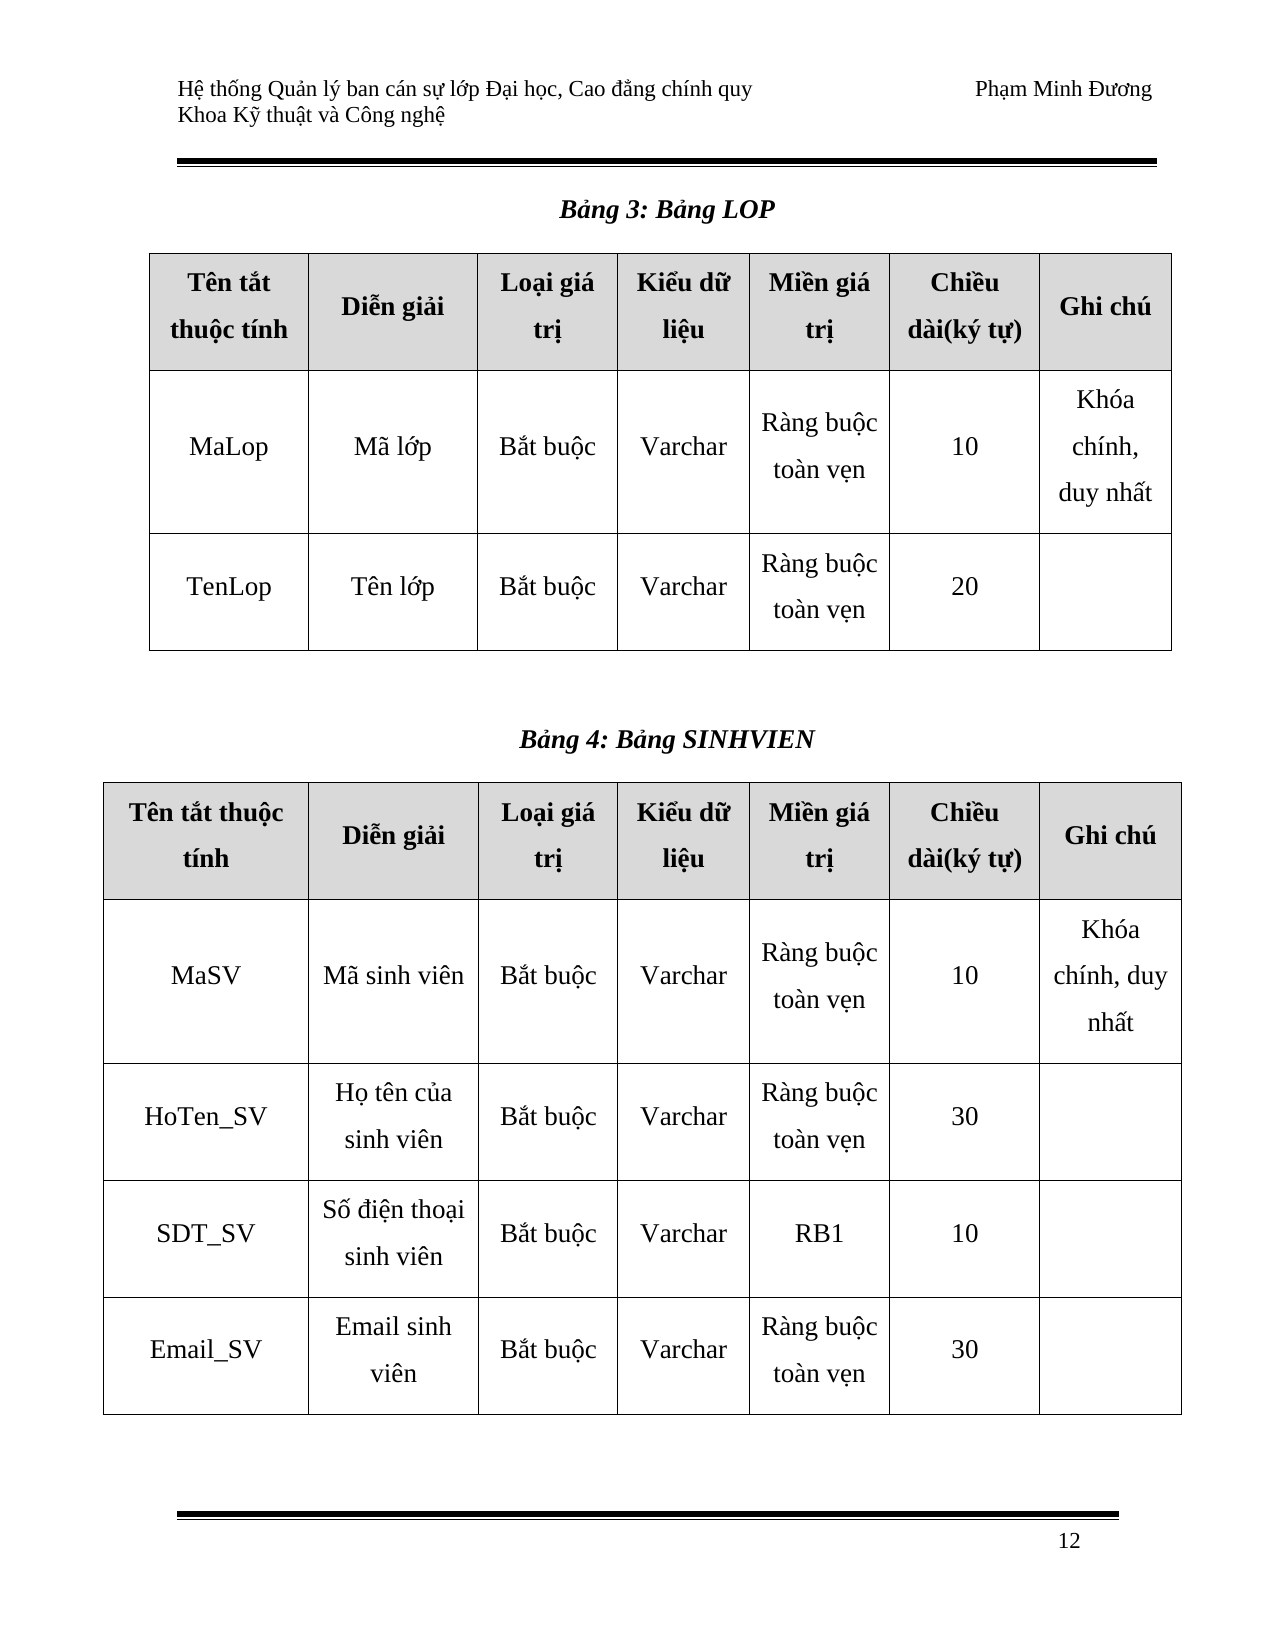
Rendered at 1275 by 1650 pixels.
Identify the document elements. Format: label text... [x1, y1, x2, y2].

table_cell Bắt buộc [479, 1298, 617, 1414]
table_cell Họ tên của sinh viên [309, 1064, 478, 1180]
table_cell Varchar [618, 1181, 749, 1297]
table_header Ghi chú [1040, 254, 1171, 370]
table_cell Bắt buộc [478, 534, 617, 650]
table_header Tên tắt thuộc tính [104, 783, 308, 899]
table_cell 30 [890, 1298, 1039, 1414]
table_header Diễn giải [309, 254, 477, 370]
table_header Chiều dài(ký tự) [890, 254, 1039, 370]
table_cell 20 [890, 534, 1039, 650]
table_cell Mã lớp [309, 371, 477, 533]
table_header Chiều dài(ký tự) [890, 783, 1039, 899]
table_cell 30 [890, 1064, 1039, 1180]
table_cell Varchar [618, 534, 749, 650]
table_cell Varchar [618, 1298, 749, 1414]
table_cell Ràng buộc toàn vẹn [750, 1298, 889, 1414]
text Bảng 4: Bảng SINHVIEN [177, 723, 1157, 754]
table_cell Bắt buộc [478, 371, 617, 533]
table_cell 10 [890, 371, 1039, 533]
table_cell Email sinh viên [309, 1298, 478, 1414]
table_header Kiểu dữ liệu [618, 254, 749, 370]
table_header Miền giá trị [750, 783, 889, 899]
table_cell Ràng buộc toàn vẹn [750, 371, 889, 533]
table_header Kiểu dữ liệu [618, 783, 749, 899]
text Bảng 3: Bảng LOP [177, 193, 1157, 225]
table_cell Bắt buộc [479, 900, 617, 1063]
table_cell Varchar [618, 371, 749, 533]
table_cell RB1 [750, 1181, 889, 1297]
table_cell Ràng buộc toàn vẹn [750, 900, 889, 1063]
table_header Loại giá trị [479, 783, 617, 899]
table_cell Bắt buộc [479, 1181, 617, 1297]
table_cell SDT_SV [104, 1181, 308, 1297]
table_cell Số điện thoại sinh viên [309, 1181, 478, 1297]
table_cell [1040, 1181, 1181, 1297]
table_cell Bắt buộc [479, 1064, 617, 1180]
table_cell Mã sinh viên [309, 900, 478, 1063]
table_header Ghi chú [1040, 783, 1181, 899]
table_cell Varchar [618, 900, 749, 1063]
table_cell Ràng buộc toàn vẹn [750, 534, 889, 650]
table_cell Varchar [618, 1064, 749, 1180]
table_cell MaLop [150, 371, 308, 533]
table_header Loại giá trị [478, 254, 617, 370]
table_cell [1040, 1064, 1181, 1180]
table_cell [1040, 1298, 1181, 1414]
table_cell Khóa chính, duy nhất [1040, 371, 1171, 533]
table_cell MaSV [104, 900, 308, 1063]
table_header Miền giá trị [750, 254, 889, 370]
table_cell 10 [890, 1181, 1039, 1297]
table_cell TenLop [150, 534, 308, 650]
table_cell Tên lớp [309, 534, 477, 650]
table_cell 10 [890, 900, 1039, 1063]
table_header Tên tắt thuộc tính [150, 254, 308, 370]
table_cell Ràng buộc toàn vẹn [750, 1064, 889, 1180]
table_cell HoTen_SV [104, 1064, 308, 1180]
table_cell Khóa chính, duy nhất [1040, 900, 1181, 1063]
table_cell [1040, 534, 1171, 650]
table_header Diễn giải [309, 783, 478, 899]
table_cell Email_SV [104, 1298, 308, 1414]
